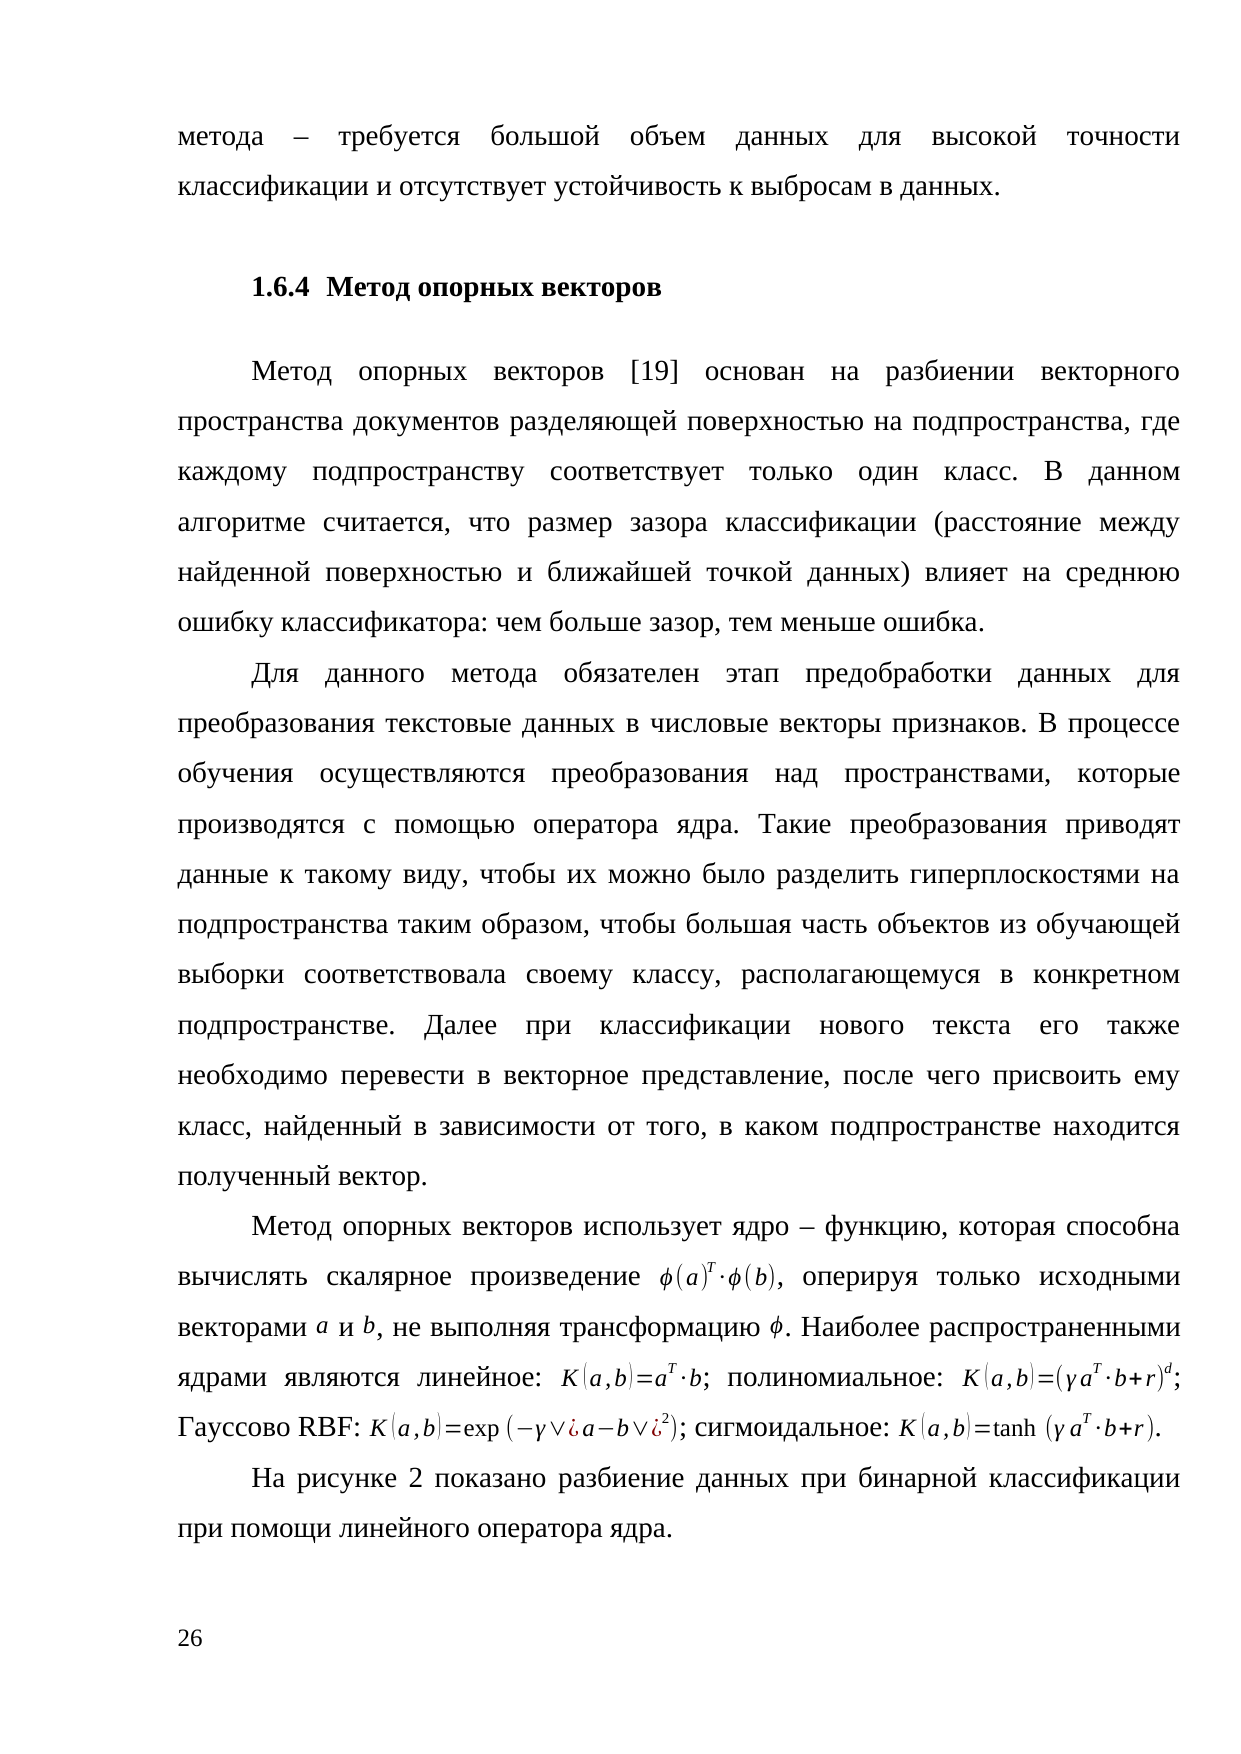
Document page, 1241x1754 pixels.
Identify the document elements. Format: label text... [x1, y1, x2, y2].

text На рисунке 2 показано разбиение данных при бинарной классификации при помощи линейного оператора ядра. [177, 1460, 1181, 1544]
text Метод опорных векторов [19] основан на разбиении векторного пространства документов разделяющей поверхностью на подпространства, где каждому подпространству соответствует только один класс. В данном алгоритме считается, что размер зазора классификации (расстояние между найденной поверхностью и ближайшей точкой данных) влияет на среднюю ошибку классификатора: чем больше зазор, тем меньше ошибка. [177, 353, 1181, 638]
text Метод опорных векторов использует ядро – функцию, которая способна вычислять скалярное произведение , оперируя только исходными векторами и , не выполняя трансформацию . Наиболее распространенными ядрами являются линейное: ; полиномиальное: ; Гауссово RBF: ; сигмоидальное: . [177, 1208, 1181, 1443]
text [177, 118, 1181, 202]
subtitle Метод опорных векторов [251, 269, 1181, 303]
text Для данного метода обязателен этап предобработки данных для преобразования текстовые данных в числовые векторы признаков. В процессе обучения осуществляются преобразования над пространствами, которые производятся с помощью оператора ядра. Такие преобразования приводят данные к такому виду, чтобы их можно было разделить гиперплоскостями на подпространства таким образом, чтобы большая часть объектов из обучающей выборки соответствовала своему классу, располагающемуся в конкретном подпространстве. Далее при классификации нового текста его также необходимо перевести в векторное представление, после чего присвоить ему класс, найденный в зависимости от того, в каком подпространстве находится полученный вектор. [177, 655, 1181, 1191]
